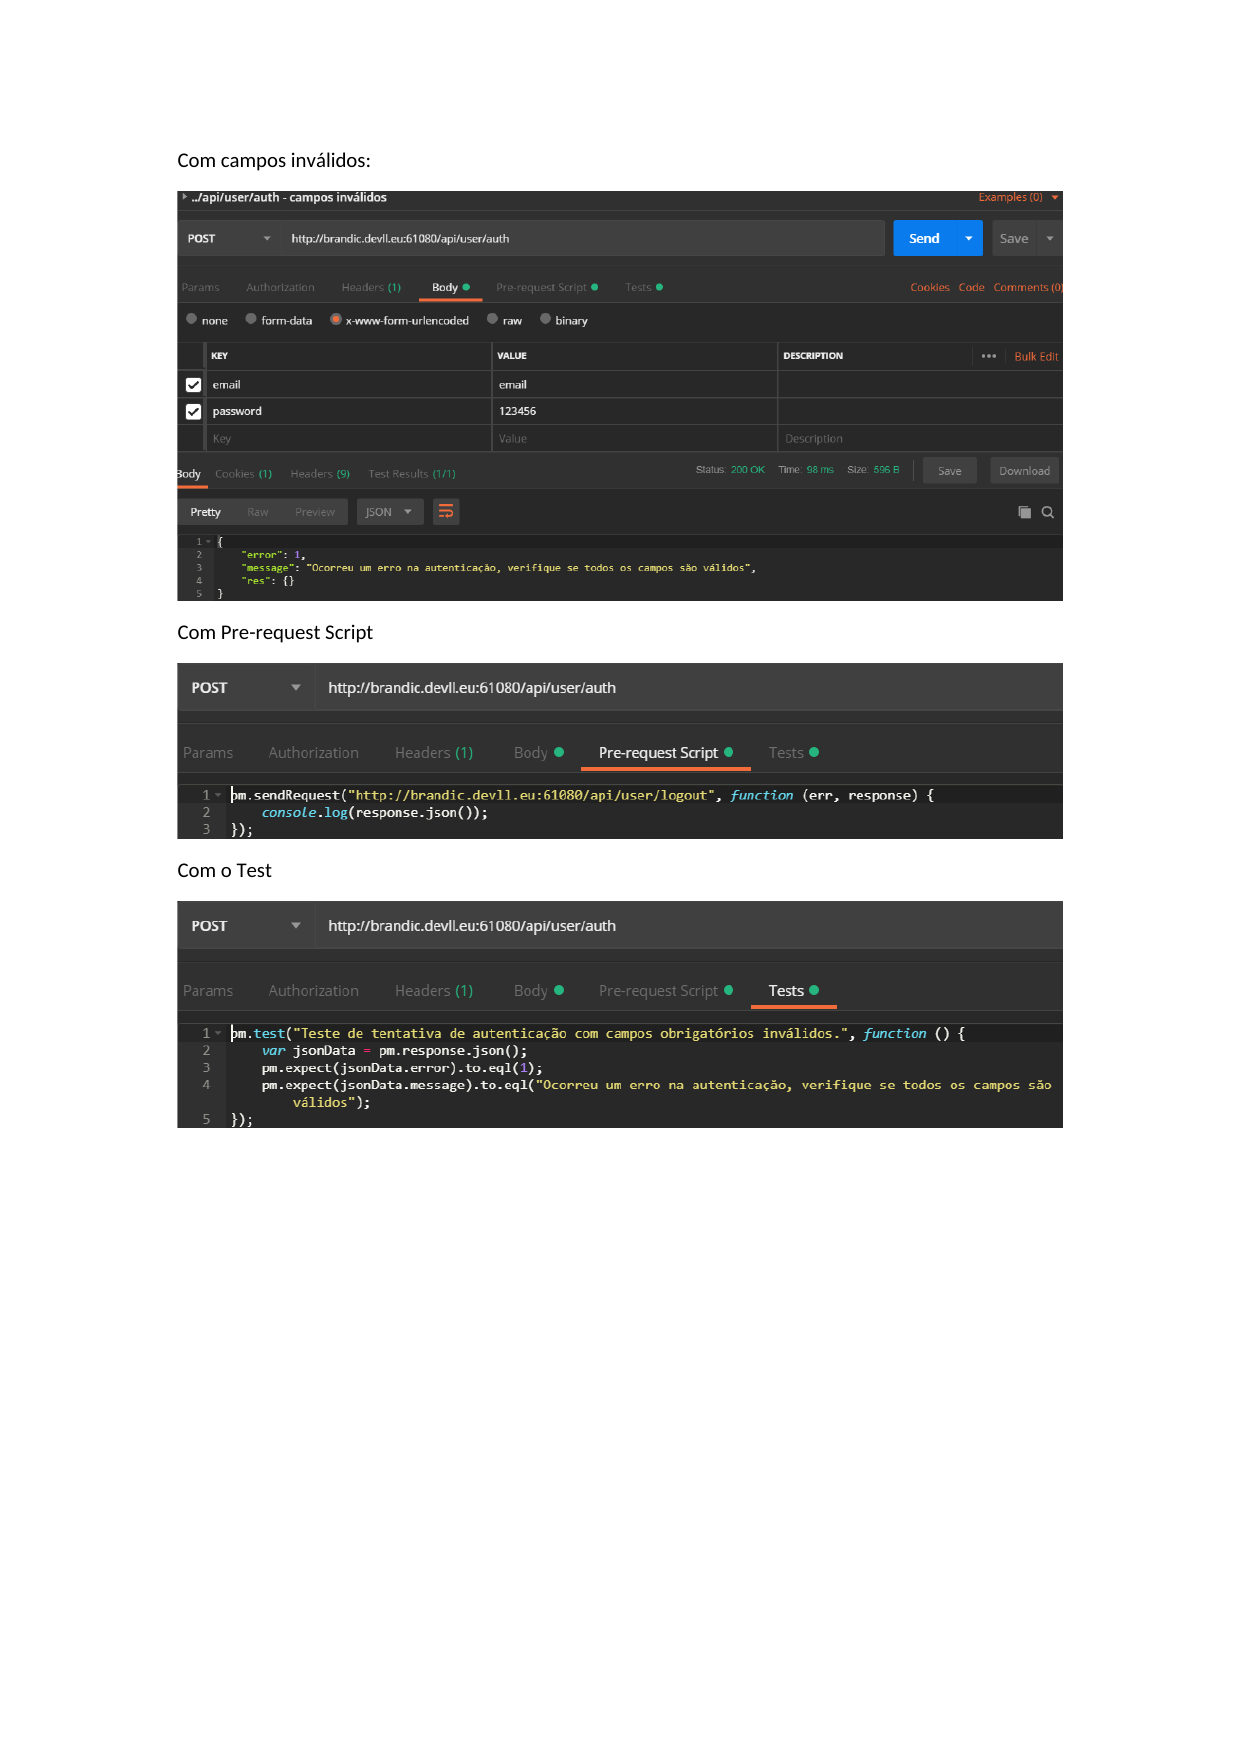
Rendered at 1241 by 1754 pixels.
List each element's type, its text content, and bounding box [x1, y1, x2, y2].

picture [177, 663, 1063, 839]
text Com o Test [177, 858, 1063, 883]
text Com campos inválidos: [177, 148, 1063, 173]
picture [177, 191, 1063, 601]
text Com Pre-request Script [177, 619, 1063, 645]
picture [177, 901, 1063, 1128]
